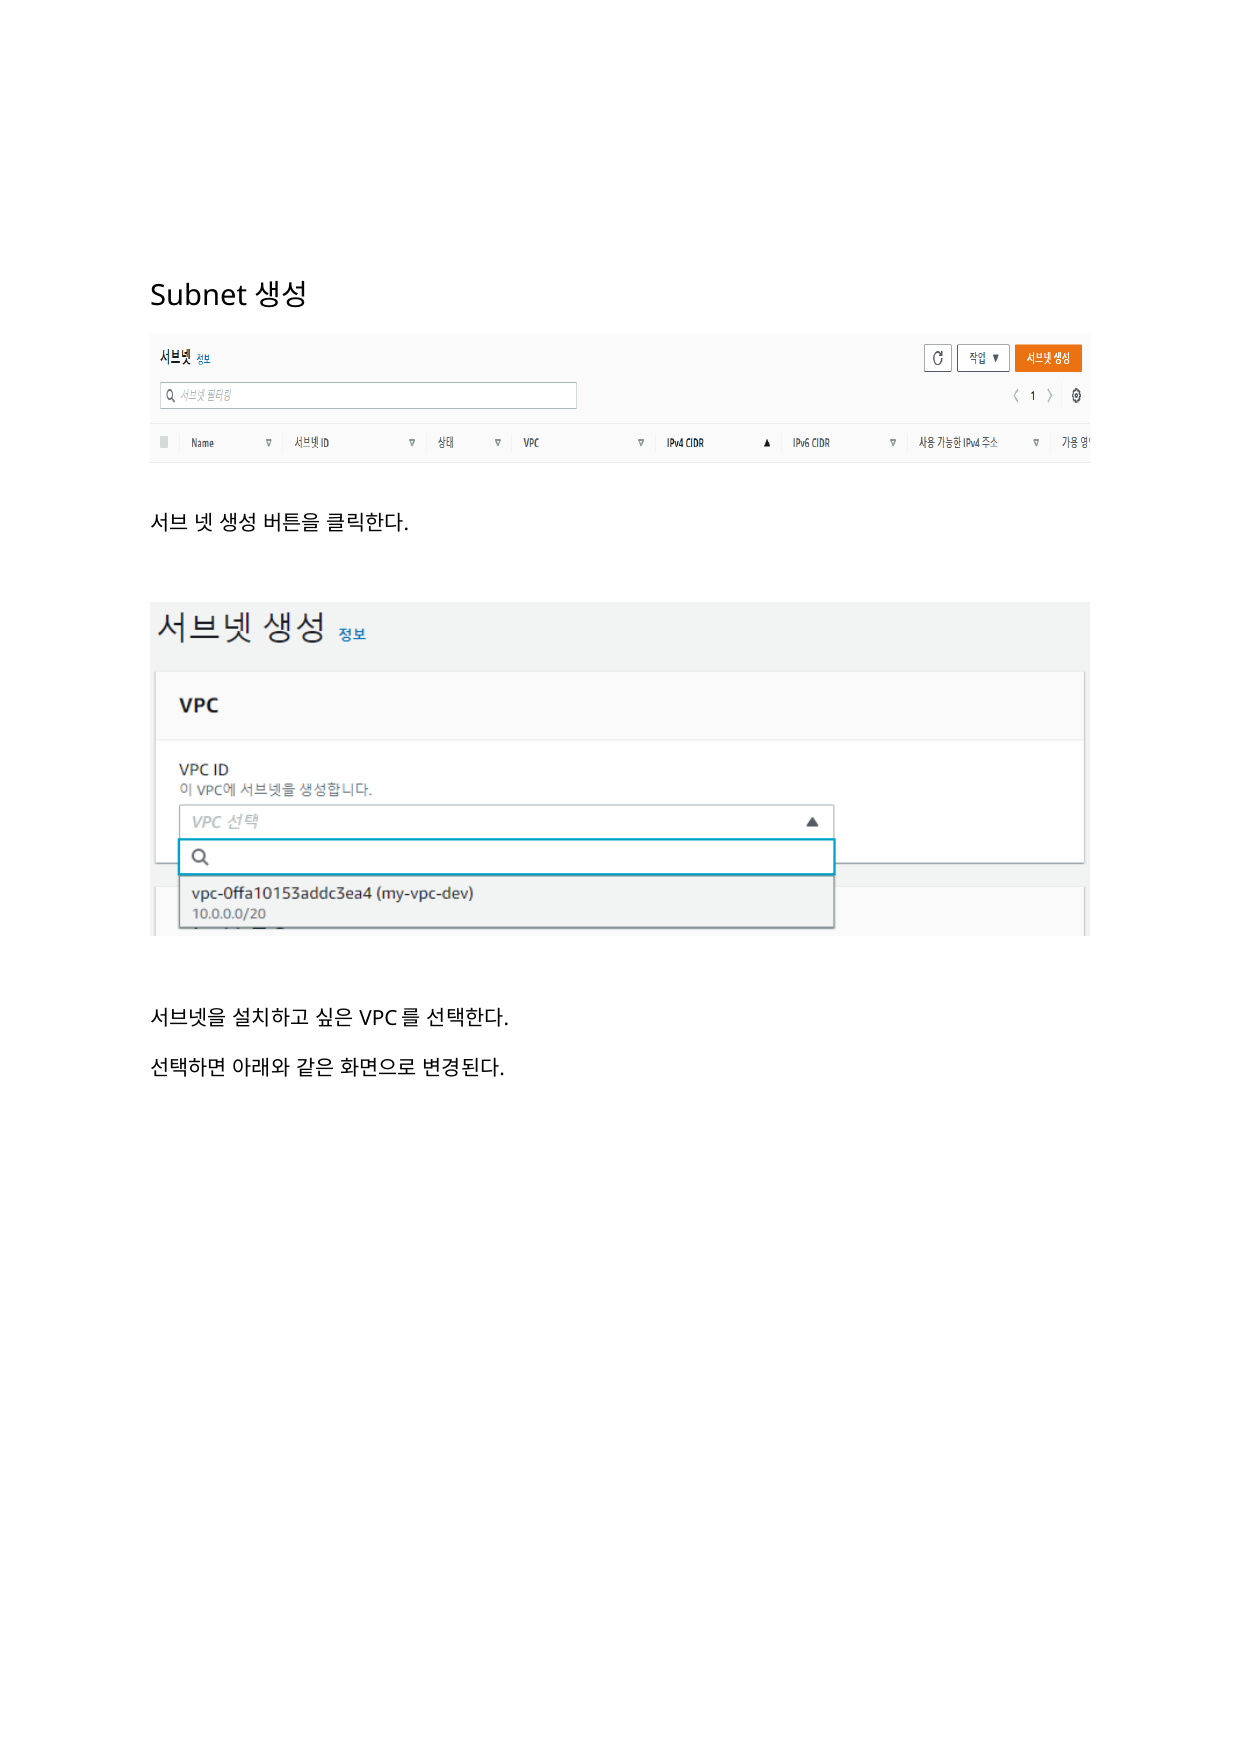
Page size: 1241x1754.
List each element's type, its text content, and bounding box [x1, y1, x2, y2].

picture [150, 334, 1091, 488]
picture [150, 602, 1091, 936]
text 서브 넷 생성 버튼을 클릭한다. [150, 506, 1090, 536]
subtitle Subnet 생성 [150, 272, 1090, 314]
text 서브넷을 설치하고 싶은 VPC를 선택한다. [150, 1002, 1090, 1032]
text 선택하면 아래와 같은 화면으로 변경된다. [150, 1051, 1090, 1081]
